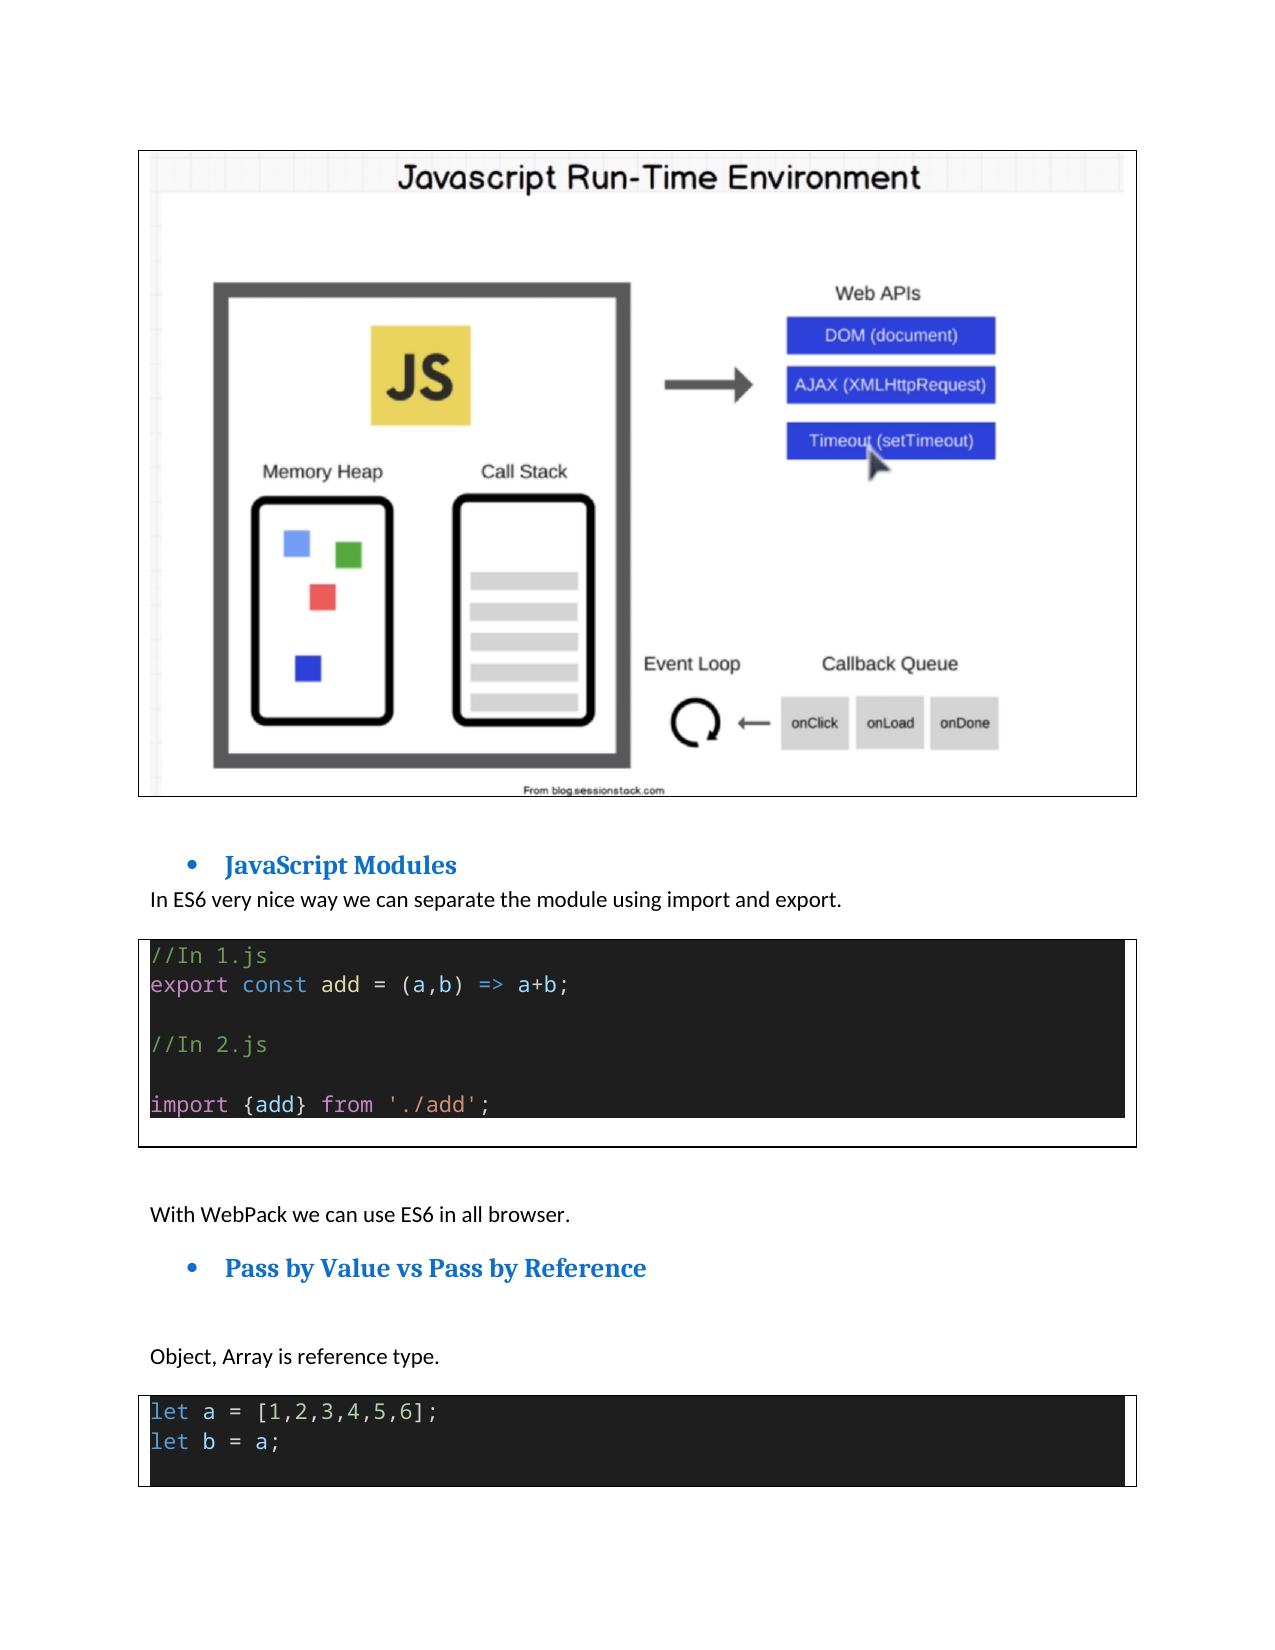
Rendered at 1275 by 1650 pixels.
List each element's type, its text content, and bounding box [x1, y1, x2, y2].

table_header [139, 151, 150, 796]
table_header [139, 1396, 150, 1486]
subtitle JavaScript Modules [187, 850, 1125, 881]
text In ES6 very nice way we can separate the module using import and export. [150, 886, 1125, 914]
picture [150, 151, 1124, 796]
text With WebPack we can use ES6 in all browser. [150, 1201, 1125, 1228]
subtitle Pass by Value vs Pass by Reference [187, 1253, 1125, 1285]
table_header //In 1.js export const add = (a,b) => a+b; //In 2.js import {add} from './add'; [139, 940, 1136, 1146]
text Object, Array is reference type. [150, 1342, 1125, 1370]
table_header [1124, 151, 1136, 796]
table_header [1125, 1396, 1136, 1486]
